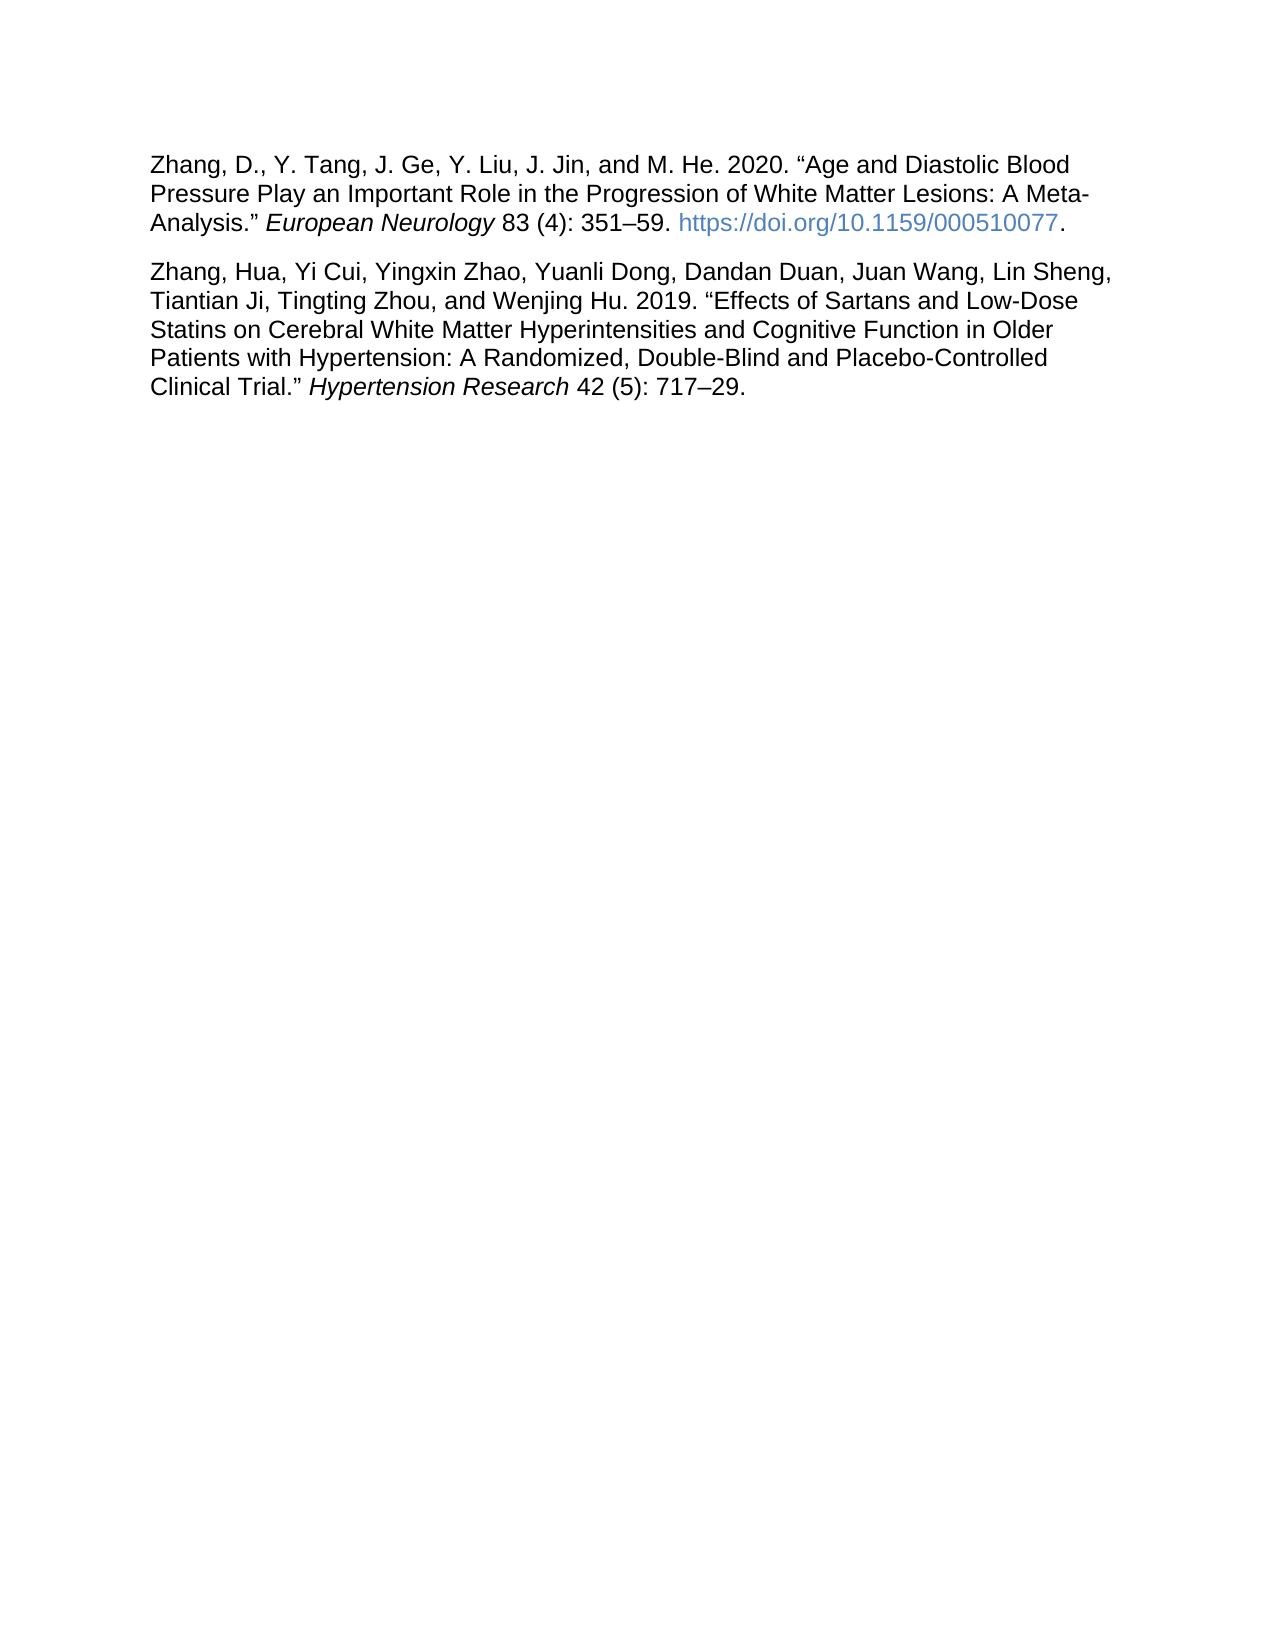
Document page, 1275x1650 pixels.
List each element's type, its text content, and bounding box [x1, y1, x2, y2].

text Zhang, Hua, Yi Cui, Yingxin Zhao, Yuanli Dong, Dandan Duan, Juan Wang, Lin Sheng, Tiantian Ji, Tingting Zhou, and Wenjing Hu. 2019. “Effects of Sartans and Low-Dose Statins on Cerebral White Matter Hyperintensities and Cognitive Function in Older Patients with Hypertension: A Randomized, Double-Blind and Placebo-Controlled Clinical Trial.” Hypertension Research 42 (5): 717–29. [150, 257, 1125, 401]
text Zhang, D., Y. Tang, J. Ge, Y. Liu, J. Jin, and M. He. 2020. “Age and Diastolic Blood Pressure Play an Important Role in the Progression of White Matter Lesions: A Meta-Analysis.” European Neurology 83 (4): 351–59. https://doi.org/10.1159/000510077. [150, 150, 1125, 236]
